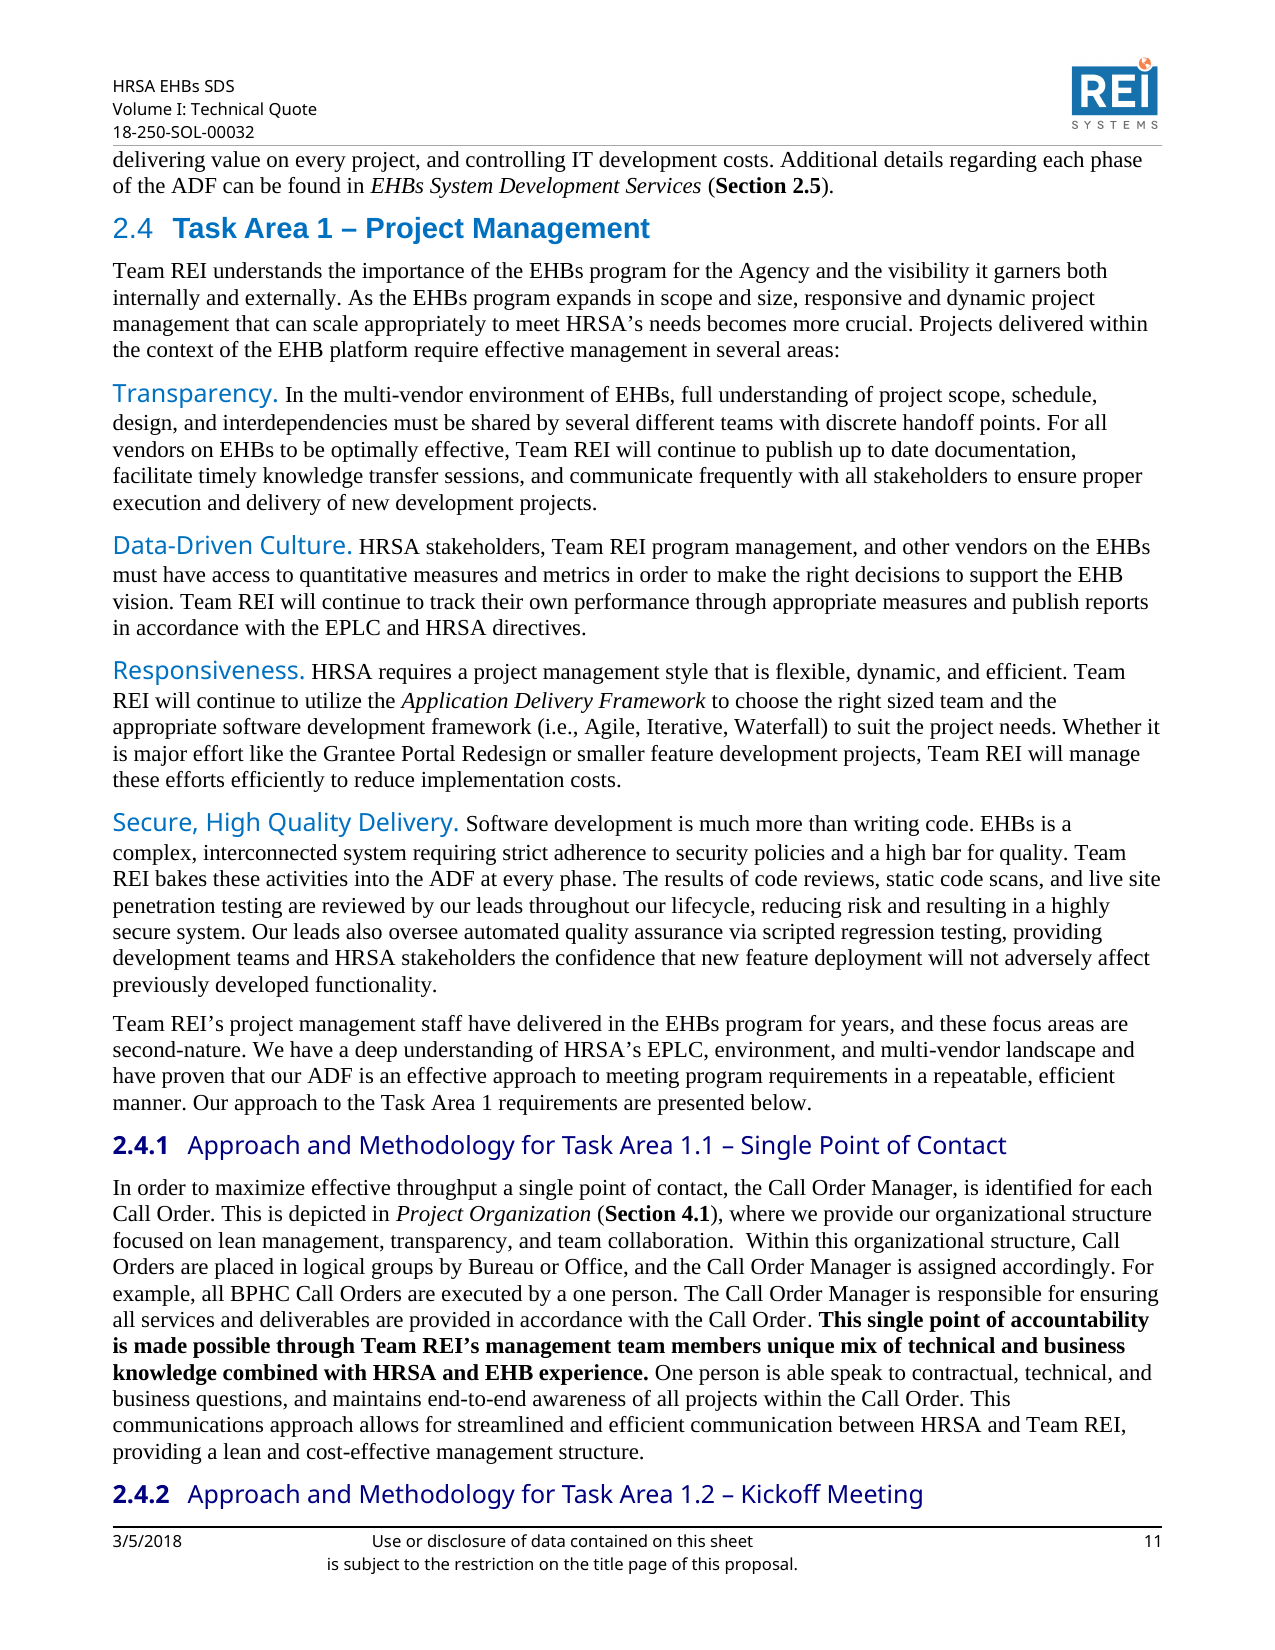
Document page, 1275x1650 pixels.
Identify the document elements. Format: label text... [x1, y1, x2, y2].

picture [1070, 55, 1160, 131]
text Transparency. In the multi-vendor environment of EHBs, full understanding of project scope, schedule, design, and interdependencies must be shared by several different teams with discrete handoff points. For all vendors on EHBs to be optimally effective, Team REI will continue to publish up to date documentation, facilitate timely knowledge transfer sessions, and communicate frequently with all stakeholders to ensure proper execution and delivery of new development projects. [112, 375, 1162, 515]
text In order to maximize effective throughput a single point of contact, the Call Order Manager, is identified for each Call Order. This is depicted in Project Organization (Section 4.1), where we provide our organizational structure focused on lean management, transparency, and team collaboration. Within this organizational structure, Call Orders are placed in logical groups by Bureau or Office, and the Call Order Manager is assigned accordingly. For example, all BPHC Call Orders are executed by a one person. The Call Order Manager is responsible for ensuring all services and deliverables are provided in accordance with the Call Order. This single point of accountability is made possible through Team REI’s management team members unique mix of technical and business knowledge combined with HRSA and EHB experience. One person is able speak to contractual, technical, and business questions, and maintains end-to-end awareness of all projects within the Call Order. This communications approach allows for streamlined and efficient communication between HRSA and Team REI, providing a lean and cost-effective management structure. [112, 1174, 1162, 1464]
text Secure, High Quality Delivery. Software development is much more than writing code. EHBs is a complex, interconnected system requiring strict adherence to security policies and a high bar for quality. Team REI bakes these activities into the ADF at every phase. The results of code reviews, static code scans, and live site penetration testing are reviewed by our leads throughout our lifecycle, reducing risk and resulting in a highly secure system. Our leads also oversee automated quality assurance via scripted regression testing, providing development teams and HRSA stakeholders the confidence that new feature deployment will not adversely affect previously developed functionality. [112, 805, 1162, 997]
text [112, 146, 1162, 199]
subtitle Approach and Methodology for Task Area 1.1 – Single Point of Contact [112, 1128, 1162, 1162]
text Team REI’s project management staff have delivered in the EHBs program for years, and these focus areas are second-nature. We have a deep understanding of HRSA’s EPLC, environment, and multi-vendor landscape and have proven that our ADF is an effective approach to meeting program requirements in a repeatable, efficient manner. Our approach to the Task Area 1 requirements are presented below. [112, 1010, 1162, 1115]
text Responsiveness. HRSA requires a project management style that is flexible, dynamic, and efficient. Team REI will continue to utilize the Application Delivery Framework to choose the right sized team and the appropriate software development framework (i.e., Agile, Iterative, Waterfall) to suit the project needs. Whether it is major effort like the Grantee Portal Redesign or smaller feature development projects, Team REI will manage these efforts efficiently to reduce implementation costs. [112, 653, 1162, 792]
subtitle Task Area 1 – Project Management [112, 211, 1162, 245]
text Team REI understands the importance of the EHBs program for the Agency and the visibility it garners both internally and externally. As the EHBs program expands in scope and size, responsive and dynamic project management that can scale appropriately to meet HRSA’s needs becomes more crucial. Projects delivered within the context of the EHB platform require effective management in several areas: [112, 257, 1162, 363]
text Data-Driven Culture. HRSA stakeholders, Team REI program management, and other vendors on the EHBs must have access to quantitative measures and metrics in order to make the right decisions to support the EHB vision. Team REI will continue to track their own performance through appropriate measures and publish reports in accordance with the EPLC and HRSA directives. [112, 527, 1162, 641]
subtitle Approach and Methodology for Task Area 1.2 – Kickoff Meeting [112, 1477, 1162, 1511]
